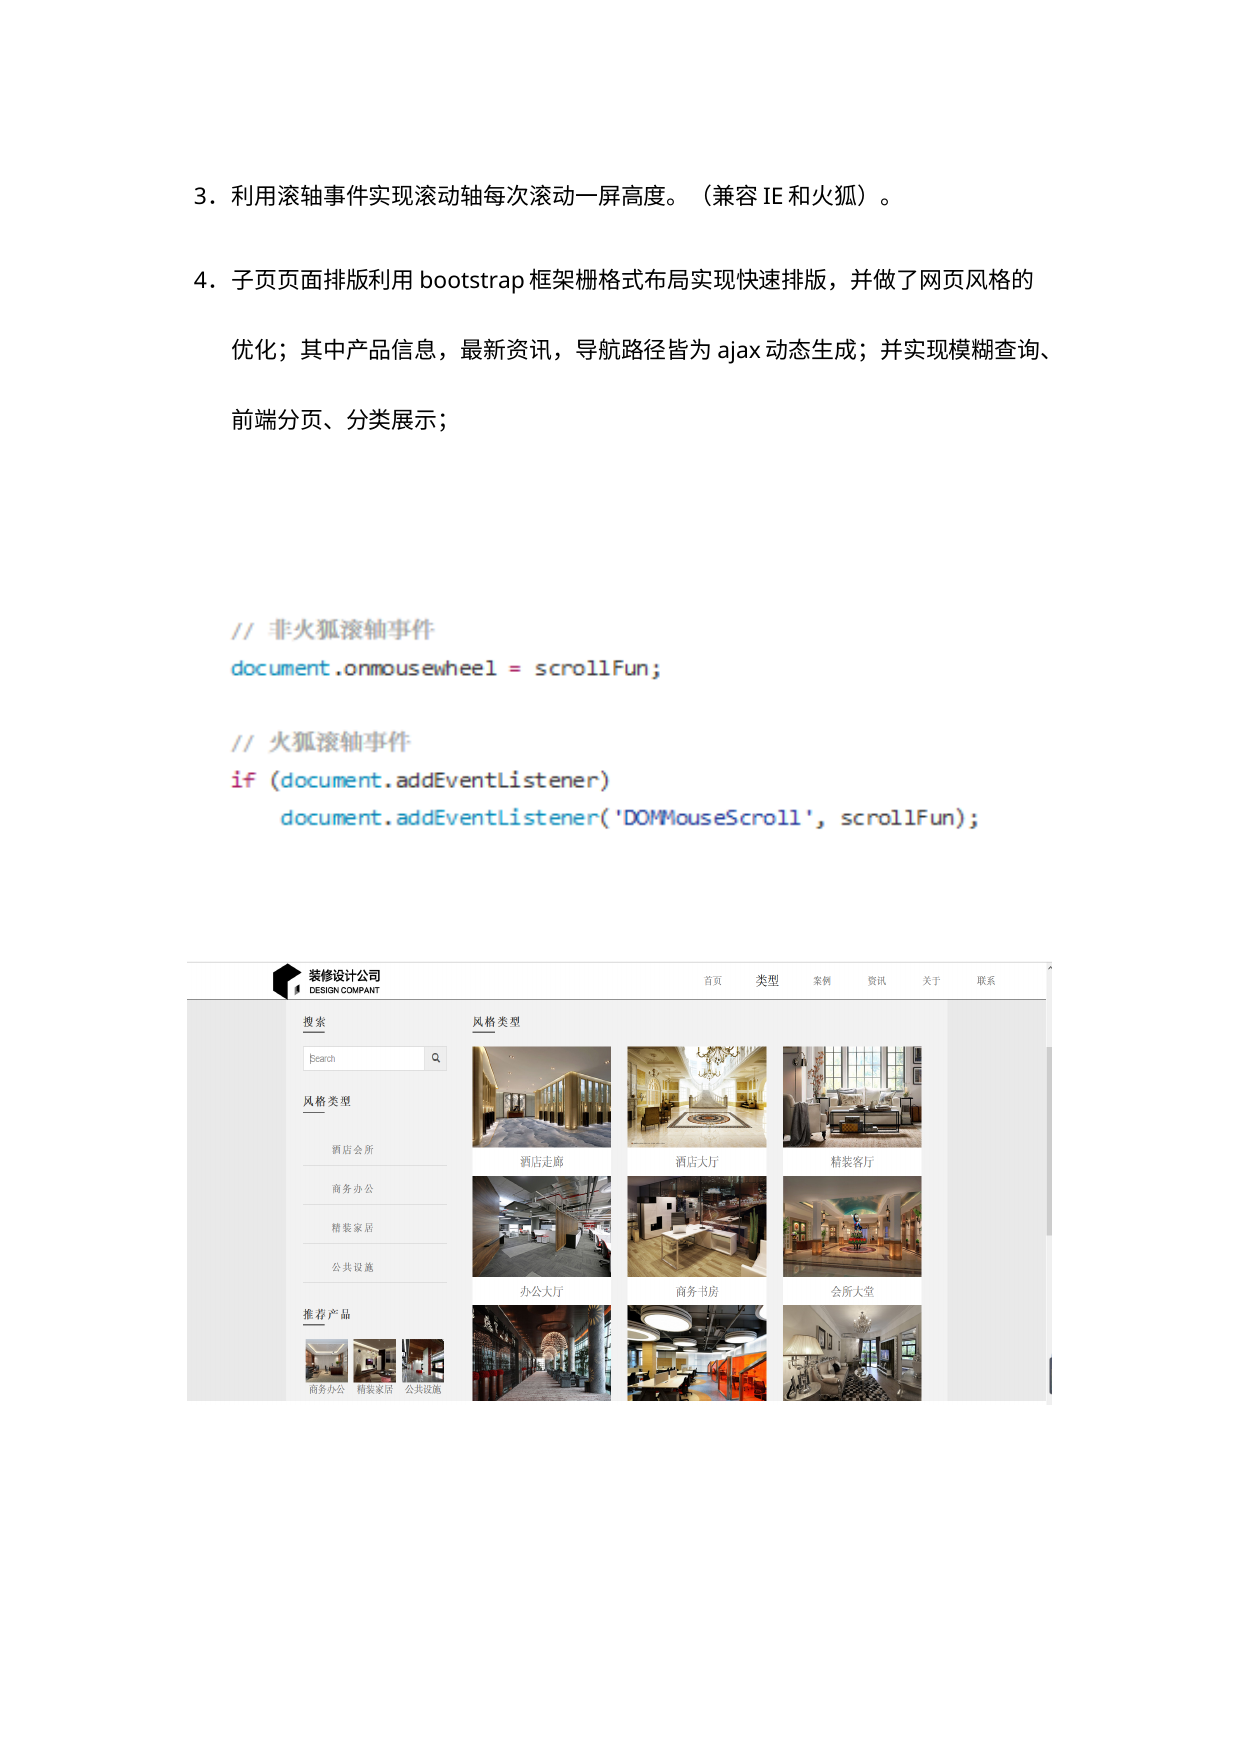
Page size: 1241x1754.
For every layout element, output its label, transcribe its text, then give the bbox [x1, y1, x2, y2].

list 利用滚轴事件实现滚动轴每次滚动一屏高度。（兼容IE和火狐）。 [194, 162, 1053, 227]
picture [197, 571, 1043, 859]
picture [187, 961, 1052, 1405]
list 子页页面排版利用bootstrap框架栅格式布局实现快速排版，并做了网页风格的优化；其中产品信息，最新资讯，导航路径皆为ajax动态生成；并实现模糊查询、前端分页、分类展示； [194, 246, 1053, 451]
